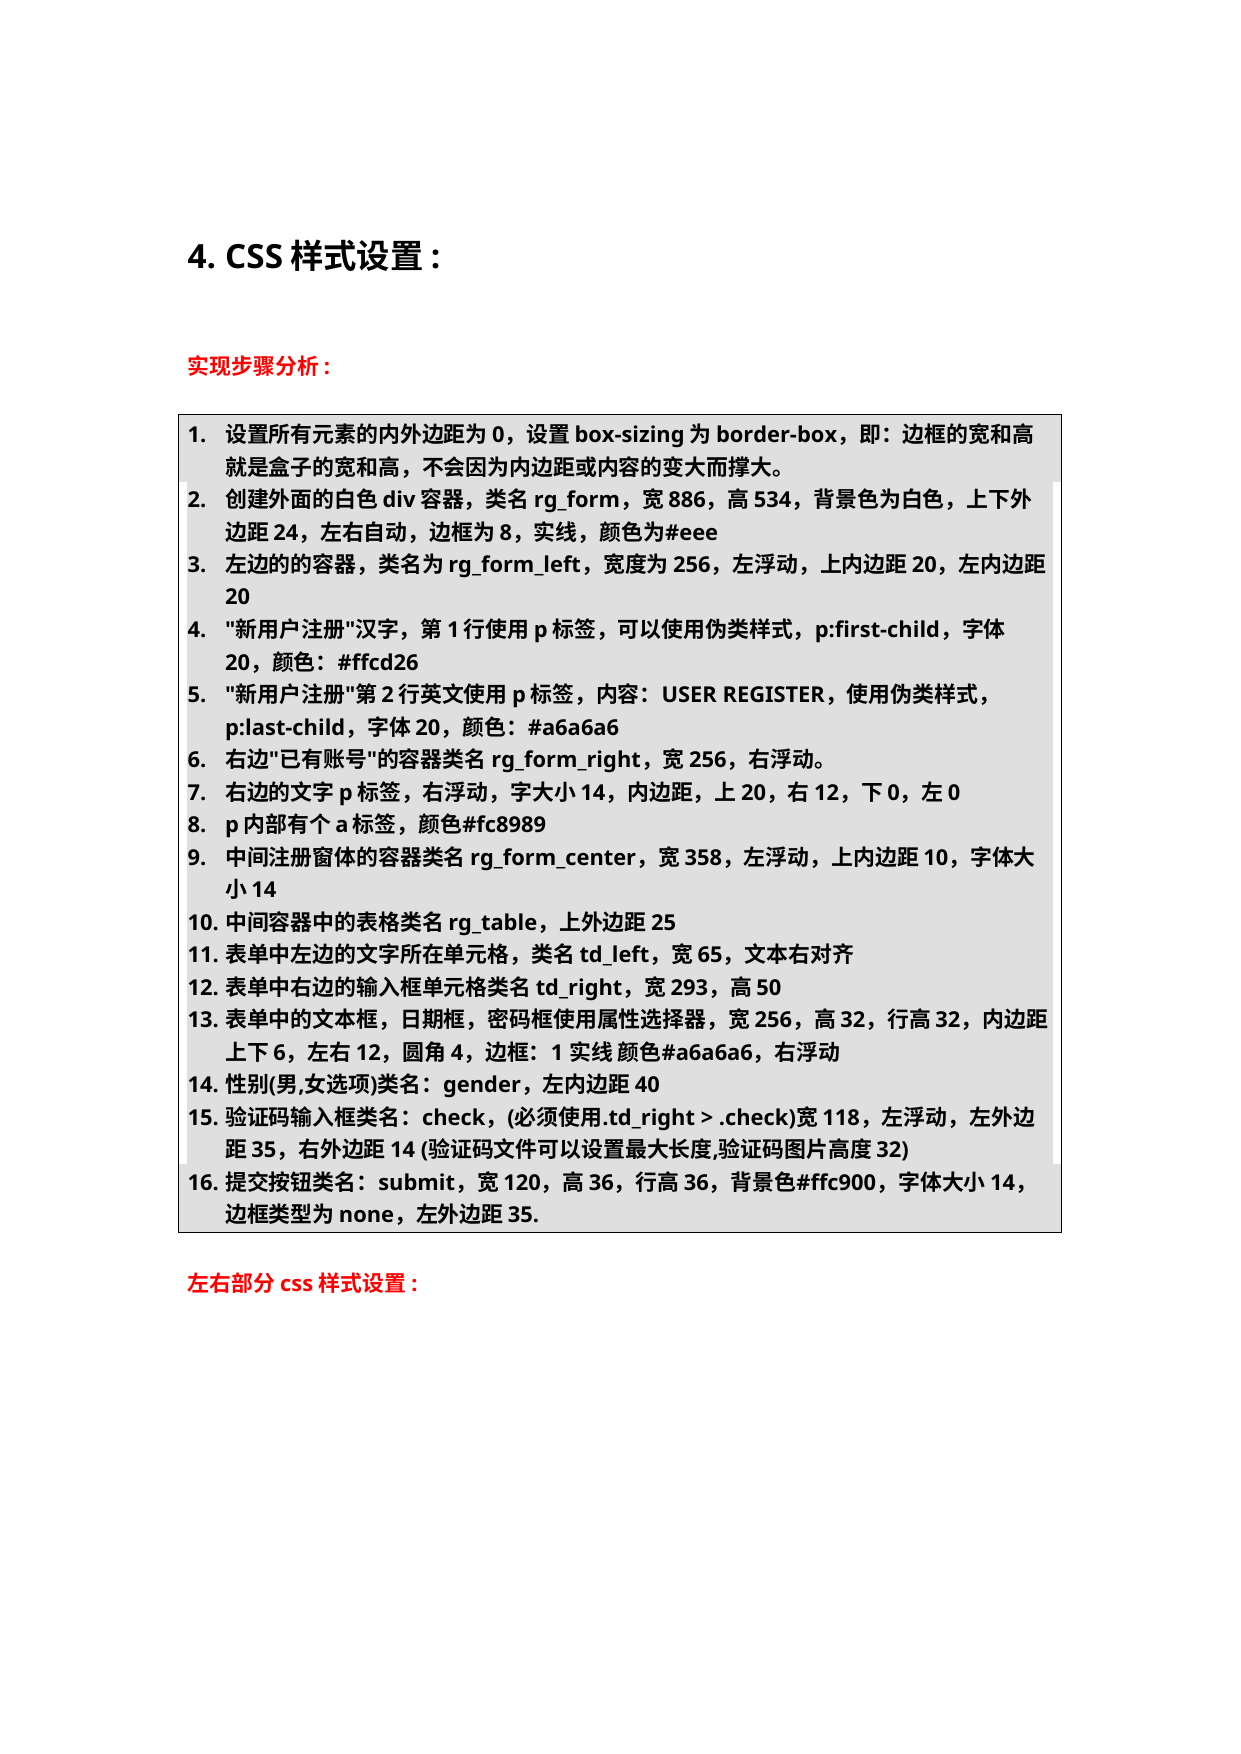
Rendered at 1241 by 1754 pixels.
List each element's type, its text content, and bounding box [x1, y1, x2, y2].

list 中间注册窗体的容器类名rg_form_center，宽358，左浮动，上内边距10，字体大小14 [187, 839, 1053, 904]
list "新用户注册"第2行英文使用p标签，内容：USER REGISTER，使用伪类样式，p:last-child，字体20，颜色：#a6a6a6 [187, 677, 1053, 742]
list 设置所有元素的内外边距为0，设置box-sizing为 border-box，即：边框的宽和高就是盒子的宽和高，不会因为内边距或内容的变大而撑大。 [179, 415, 1061, 482]
subtitle CSS样式设置 : [187, 222, 1053, 287]
text 左右部分 css 样式设置 : [187, 1265, 1053, 1298]
list 表单中左边的文字所在单元格，类名td_left，宽65，文本右对齐 [187, 937, 1053, 969]
list 中间容器中的表格类名rg_table，上外边距25 [187, 904, 1053, 937]
list 性别(男,女选项)类名：gender，左内边距40 [187, 1067, 1053, 1099]
list p内部有个a标签，颜色#fc8989 [187, 807, 1053, 839]
list 右边的文字p标签，右浮动，字大小14，内边距，上20，右12，下0，左0 [187, 774, 1053, 807]
list 右边"已有账号"的容器类名 rg_form_right，宽256，右浮动。 [187, 742, 1053, 774]
list "新用户注册"汉字，第1行使用p标签，可以使用伪类样式，p:first-child，字体20，颜色：#ffcd26 [187, 612, 1053, 677]
text 实现步骤分析 : [187, 349, 1053, 381]
list 创建外面的白色div容器，类名rg_form，宽886，高534，背景色为白色，上下外边距24，左右自动，边框为8，实线，颜色为#eee [187, 482, 1053, 547]
list 验证码输入框类名：check，(必须使用.td_right > .check)宽118，左浮动，左外边距35，右外边距14 (验证码文件可以设置最大长度,验证码图片高度32) [187, 1099, 1053, 1161]
list 表单中的文本框，日期框，密码框使用属性选择器，宽256，高32，行高32，内边距上下6，左右12，圆角4，边框：1 实线 颜色#a6a6a6，右浮动 [187, 1002, 1053, 1067]
list 左边的的容器，类名为rg_form_left，宽度为256，左浮动，上内边距20，左内边距20 [187, 547, 1053, 612]
list 提交按钮类名：submit，宽120，高36，行高36，背景色#ffc900，字体大小14，边框类型为none，左外边距35. [179, 1161, 1061, 1232]
list 表单中右边的输入框单元格类名td_right，宽293，高50 [187, 969, 1053, 1002]
